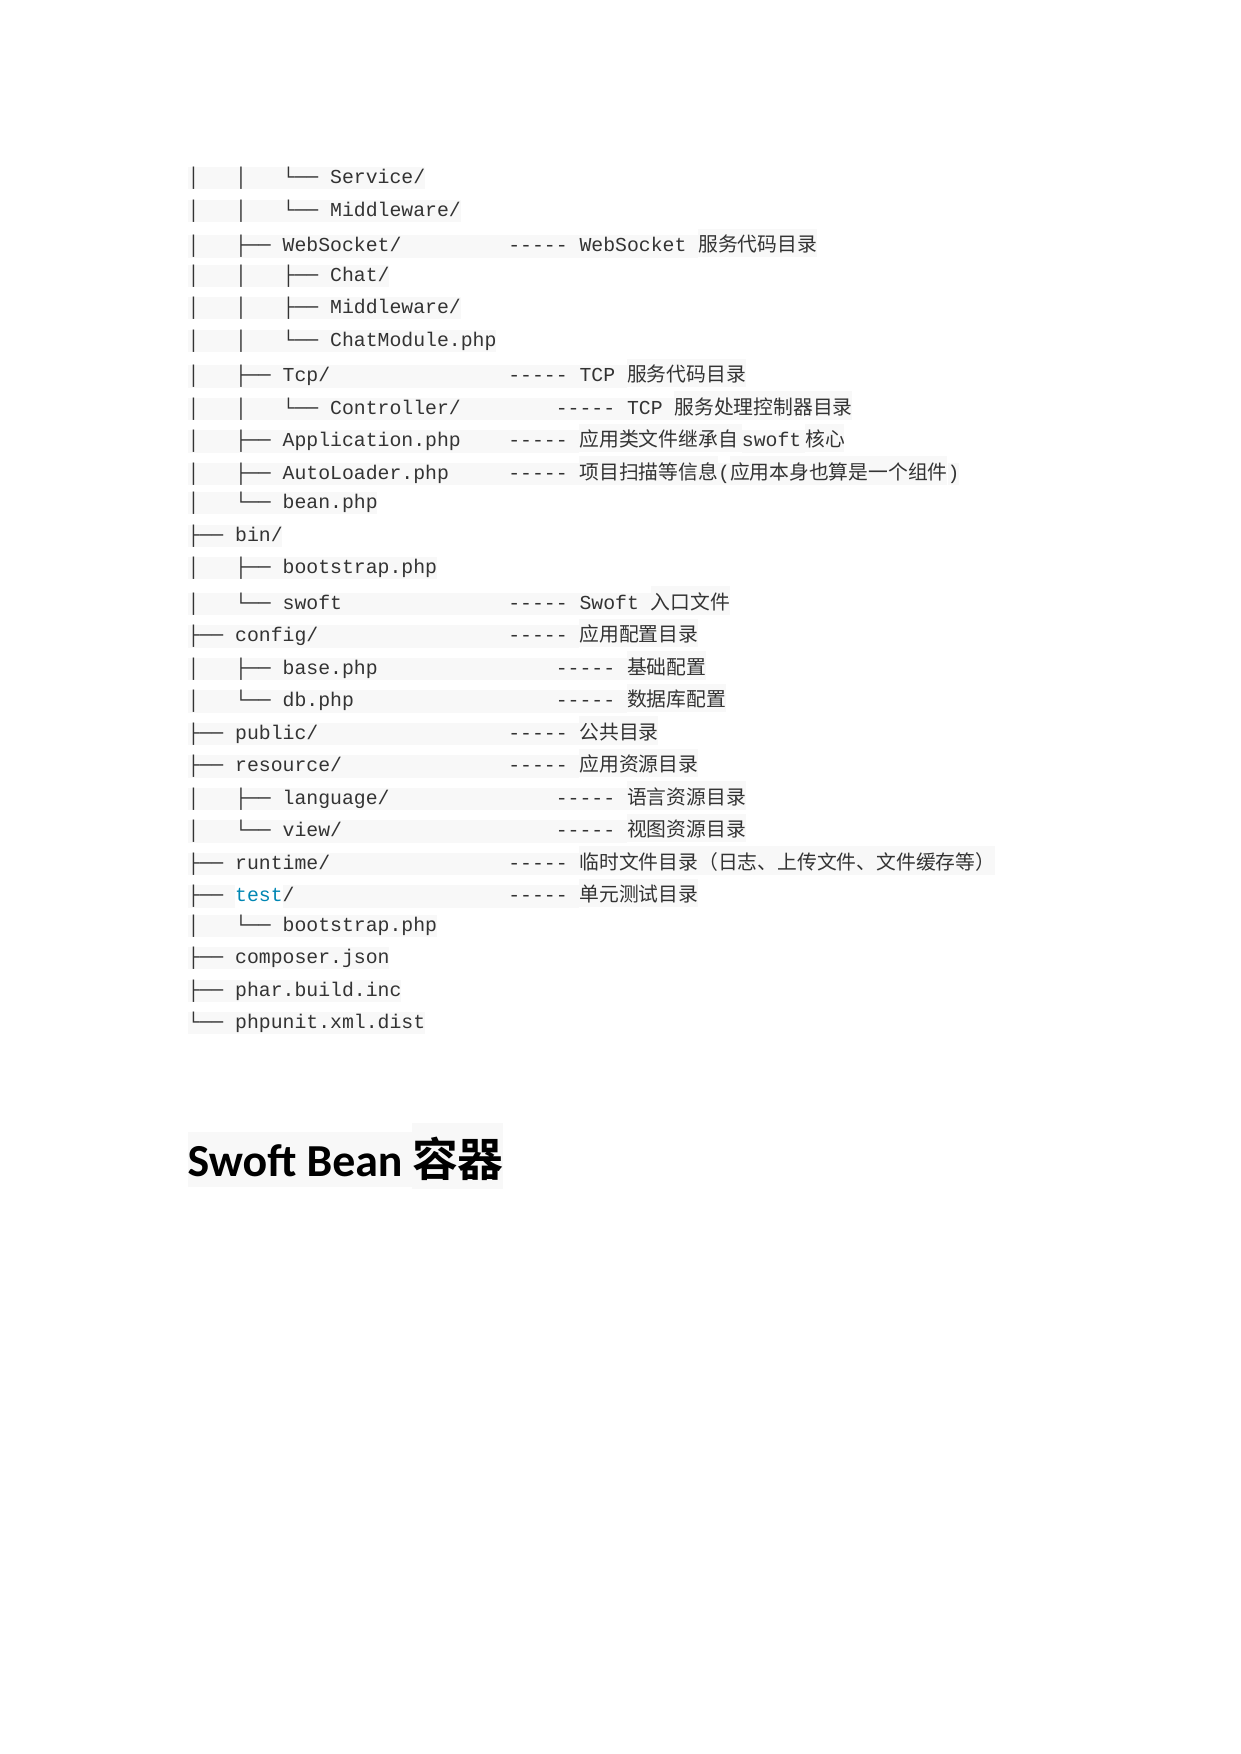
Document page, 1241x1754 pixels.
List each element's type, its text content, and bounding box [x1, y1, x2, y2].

text │ ├── bootstrap.php [187, 552, 1053, 584]
text │ ├── language/ ----- 语言资源目录 [187, 779, 1053, 812]
text ├── runtime/ ----- 临时文件目录（日志、上传文件、文件缓存等） [187, 844, 1053, 877]
subtitle Swoft Bean容器 [187, 1107, 1053, 1205]
text │ └── view/ ----- 视图资源目录 [187, 812, 1053, 844]
text │ ├── Application.php ----- 应用类文件继承自swoft核心 [187, 422, 1053, 454]
text ├── resource/ ----- 应用资源目录 [187, 747, 1053, 779]
text │ │ └── Controller/ ----- TCP 服务处理控制器目录 [187, 389, 1053, 422]
text │ └── bean.php [187, 487, 1053, 519]
text │ ├── WebSocket/ ----- WebSocket 服务代码目录 [187, 227, 1053, 259]
text │ │ ├── Middleware/ [187, 292, 1053, 324]
text ├── test/ ----- 单元测试目录 [187, 877, 1053, 909]
text │ ├── base.php ----- 基础配置 [187, 649, 1053, 682]
text ├── bin/ [187, 519, 1053, 552]
text ├── config/ ----- 应用配置目录 [187, 617, 1053, 649]
text ├── public/ ----- 公共目录 [187, 714, 1053, 747]
text │ ├── Tcp/ ----- TCP 服务代码目录 [187, 357, 1053, 389]
text ├── phar.build.inc [187, 974, 1053, 1007]
text │ └── bootstrap.php [187, 909, 1053, 942]
text │ │ └── Service/ [187, 162, 1053, 194]
text │ │ └── Middleware/ [187, 194, 1053, 227]
text │ │ ├── Chat/ [187, 259, 1053, 292]
text ├── composer.json [187, 942, 1053, 974]
text │ │ └── ChatModule.php [187, 324, 1053, 357]
text │ └── db.php ----- 数据库配置 [187, 682, 1053, 714]
text │ ├── AutoLoader.php ----- 项目扫描等信息(应用本身也算是一个组件) [187, 454, 1053, 487]
text │ └── swoft ----- Swoft 入口文件 [187, 584, 1053, 617]
text └── phpunit.xml.dist [187, 1007, 1053, 1039]
